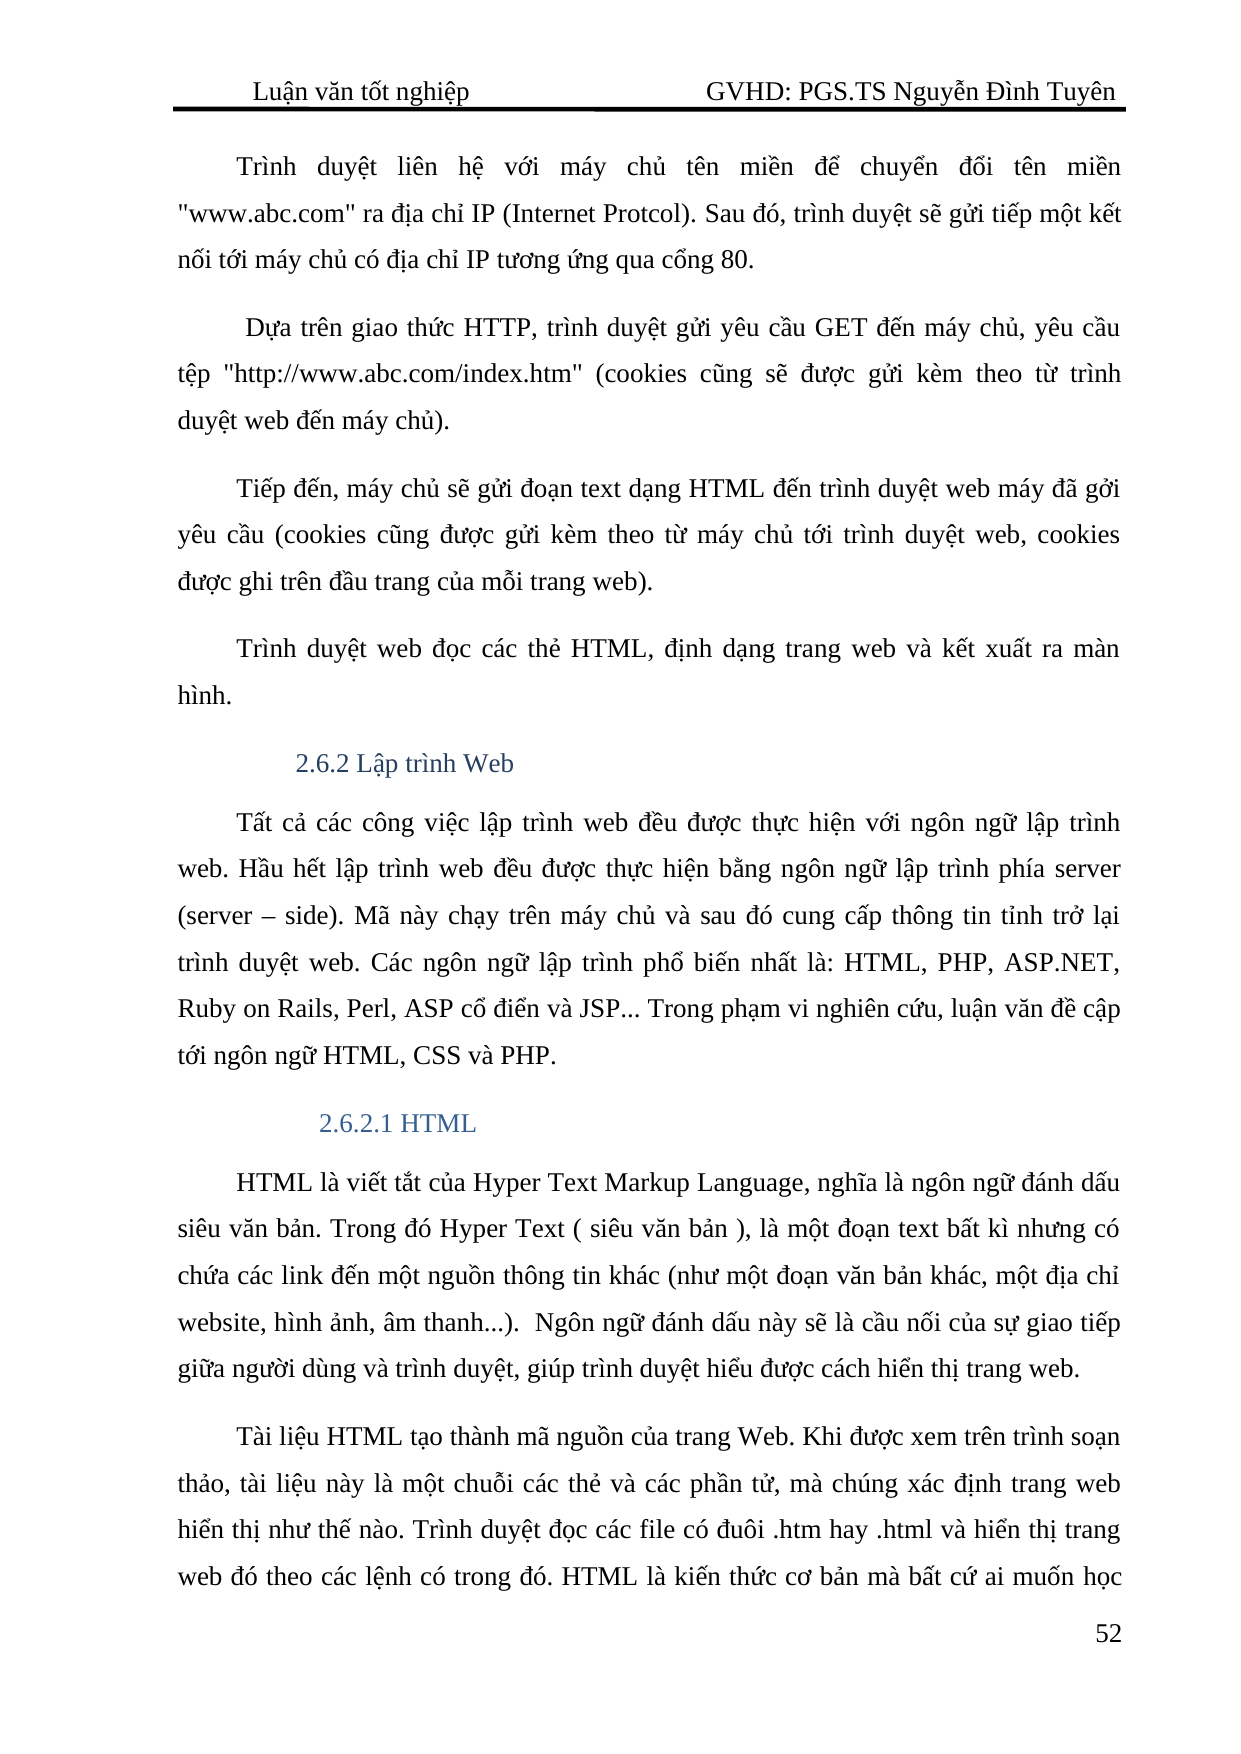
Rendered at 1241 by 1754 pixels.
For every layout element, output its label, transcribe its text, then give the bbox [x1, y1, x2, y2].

text HTML là viết tắt của Hyper Text Markup Language, nghĩa là ngôn ngữ đánh dấu siêu văn bản. Trong đó Hyper Text ( siêu văn bản ), là một đoạn text bất kì nhưng có chứa các link đến một nguồn thông tin khác (như một đoạn văn bản khác, một địa chỉ website, hình ảnh, âm thanh...). Ngôn ngữ đánh dấu này sẽ là cầu nối của sự giao tiếp giữa người dùng và trình duyệt, giúp trình duyệt hiểu được cách hiển thị trang web. [177, 1166, 1122, 1384]
text Dựa trên giao thức HTTP, trình duyệt gửi yêu cầu GET đến máy chủ, yêu cầu tệp "http://www.abc.com/index.htm" (cookies cũng sẽ được gửi kèm theo từ trình duyệt web đến máy chủ). [177, 311, 1122, 435]
text Trình duyệt web đọc các thẻ HTML, định dạng trang web và kết xuất ra màn hình. [177, 632, 1122, 710]
subtitle 2.6.2 Lập trình Web [295, 747, 1122, 778]
subtitle 2.6.2.1 HTML [177, 1107, 1122, 1138]
text Trình duyệt liên hệ với máy chủ tên miền để chuyển đổi tên miền "www.abc.com" ra địa chỉ IP (Internet Protcol). Sau đó, trình duyệt sẽ gửi tiếp một kết nối tới máy chủ có địa chỉ IP tương ứng qua cổng 80. [177, 150, 1122, 274]
text Tất cả các công việc lập trình web đều được thực hiện với ngôn ngữ lập trình web. Hầu hết lập trình web đều được thực hiện bằng ngôn ngữ lập trình phía server (server – side). Mã này chạy trên máy chủ và sau đó cung cấp thông tin tỉnh trở lại trình duyệt web. Các ngôn ngữ lập trình phổ biến nhất là: HTML, PHP, ASP.NET, Ruby on Rails, Perl, ASP cổ điển và JSP... Trong phạm vi nghiên cứu, luận văn đề cập tới ngôn ngữ HTML, CSS và PHP. [177, 806, 1122, 1070]
text Tiếp đến, máy chủ sẽ gửi đoạn text dạng HTML đến trình duyệt web máy đã gởi yêu cầu (cookies cũng được gửi kèm theo từ máy chủ tới trình duyệt web, cookies được ghi trên đầu trang của mỗi trang web). [177, 472, 1122, 596]
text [177, 1420, 1122, 1591]
